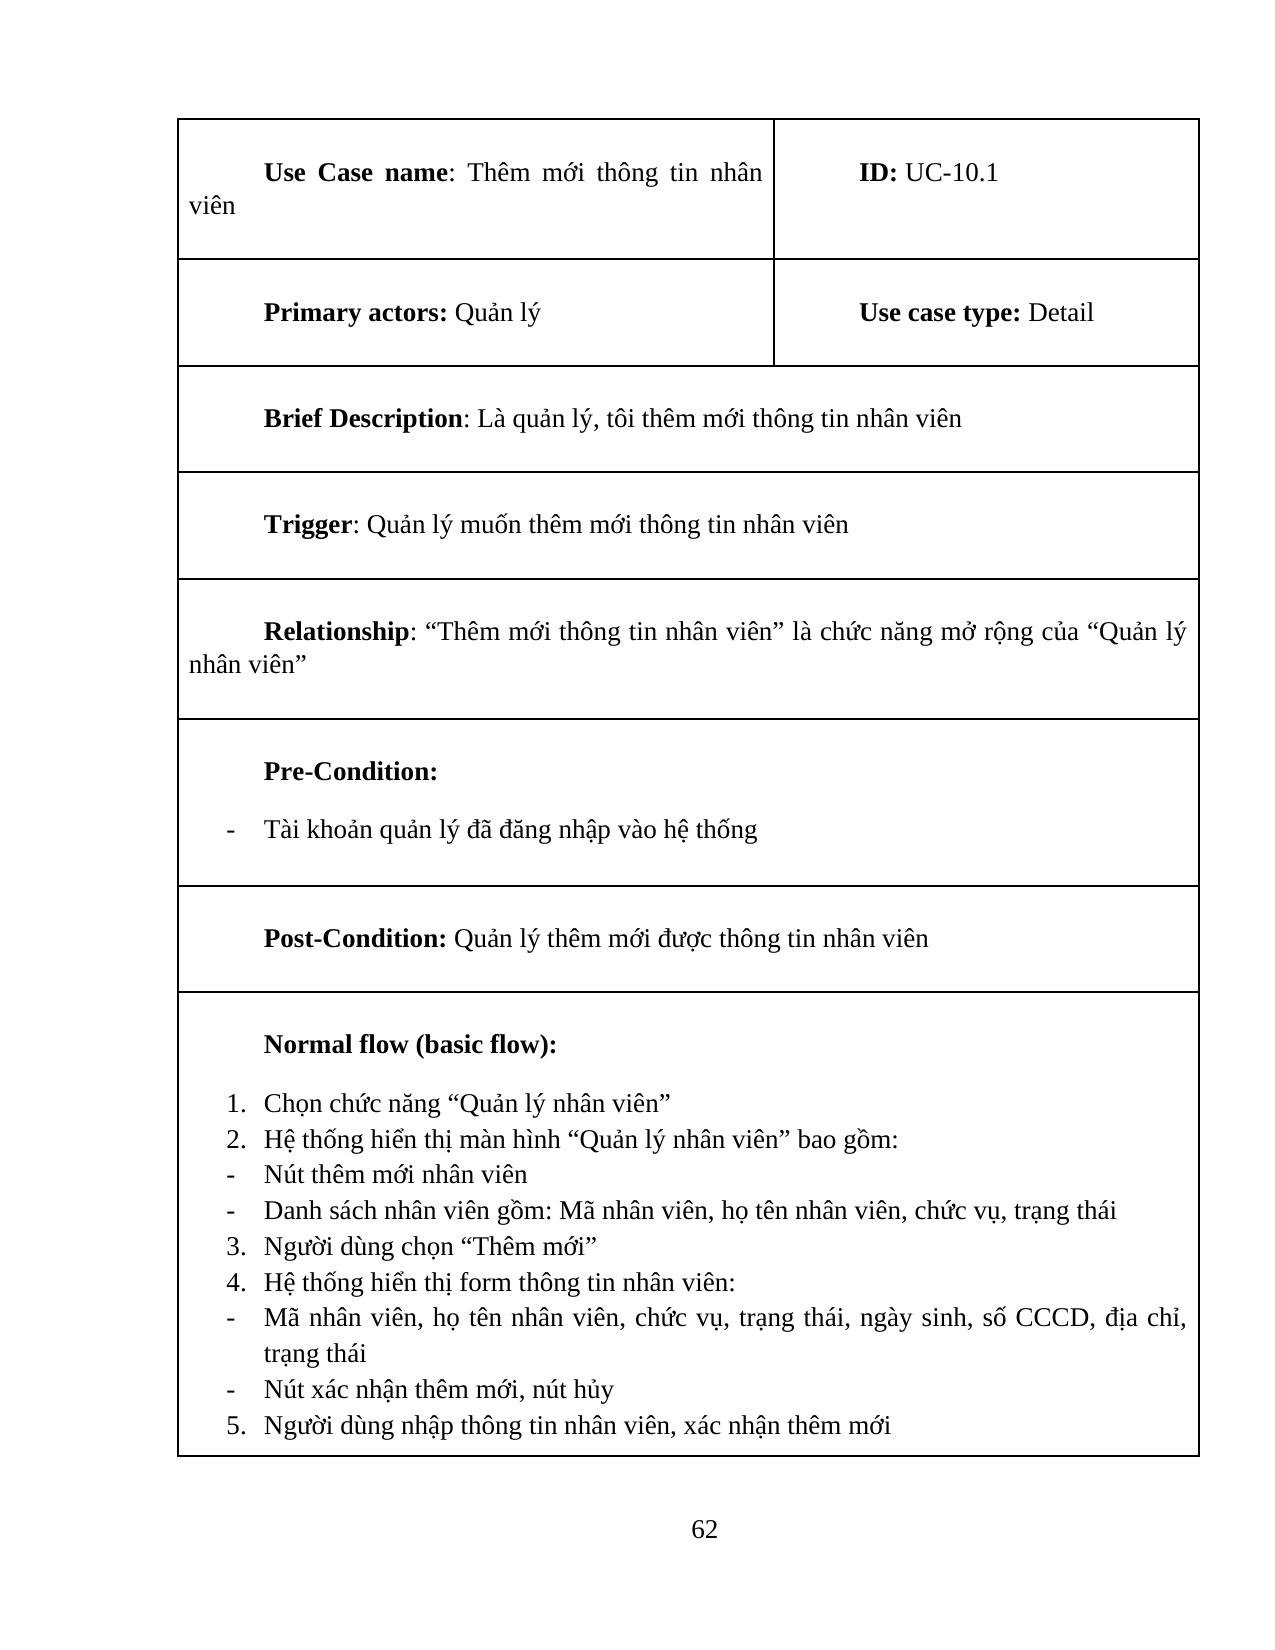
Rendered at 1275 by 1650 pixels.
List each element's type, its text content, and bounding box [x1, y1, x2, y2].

table_cell Use case type: Detail [775, 260, 1198, 364]
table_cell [179, 993, 1198, 1455]
table_header Use Case name: Thêm mới thông tin nhân viên [179, 120, 773, 258]
table_cell Brief Description: Là quản lý, tôi thêm mới thông tin nhân viên [179, 367, 1198, 471]
table_cell Primary actors: Quản lý [179, 260, 773, 364]
table_cell Post-Condition: Quản lý thêm mới được thông tin nhân viên [179, 887, 1198, 991]
table_header ID: UC-10.1 [775, 120, 1198, 258]
table_cell Trigger: Quản lý muốn thêm mới thông tin nhân viên [179, 473, 1198, 577]
table_cell Relationship: “Thêm mới thông tin nhân viên” là chức năng mở rộng của “Quản lý nhân viên” [179, 580, 1198, 717]
table_cell Pre-Condition: Tài khoản quản lý đã đăng nhập vào hệ thống [179, 720, 1198, 885]
